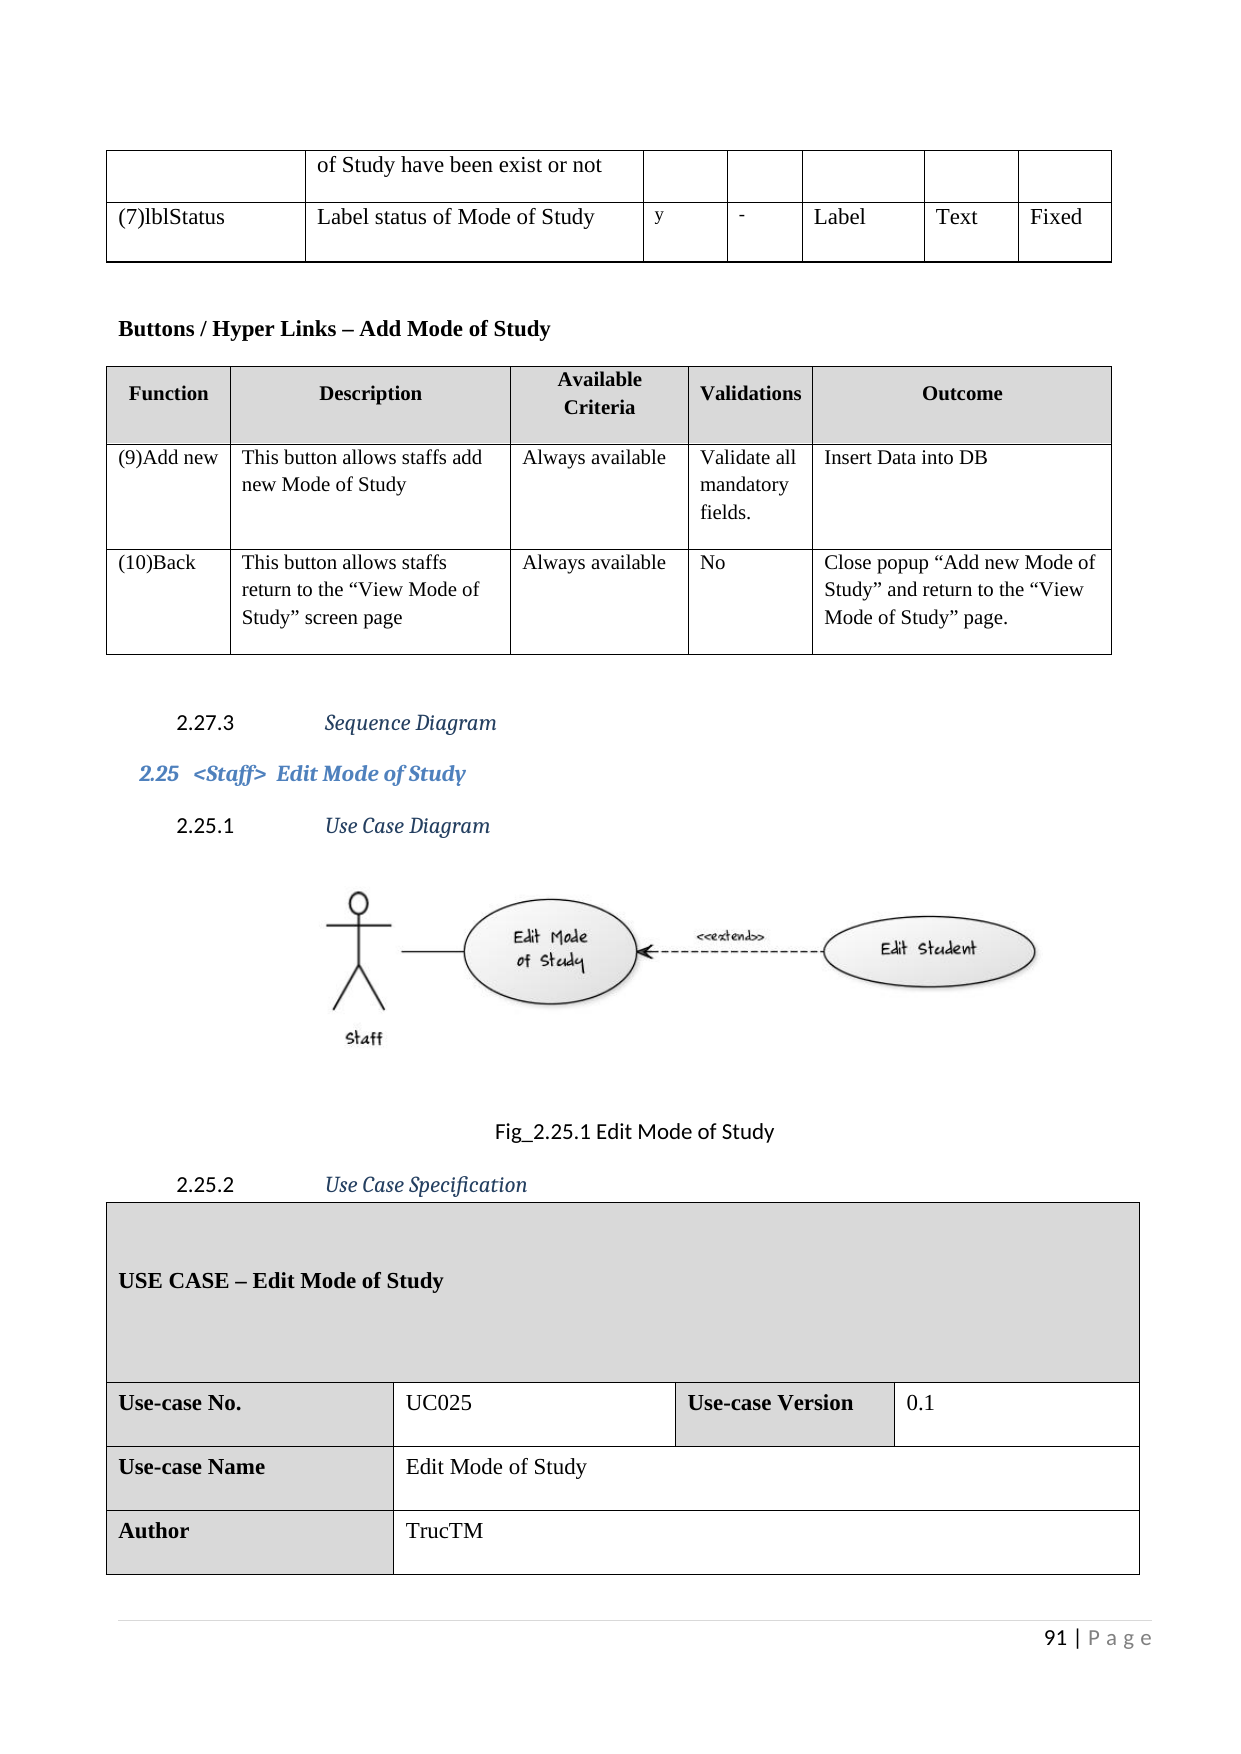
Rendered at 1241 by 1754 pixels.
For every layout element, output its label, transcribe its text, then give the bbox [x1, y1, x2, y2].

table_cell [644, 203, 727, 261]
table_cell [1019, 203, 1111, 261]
subtitle Use Case Diagram [118, 812, 1152, 840]
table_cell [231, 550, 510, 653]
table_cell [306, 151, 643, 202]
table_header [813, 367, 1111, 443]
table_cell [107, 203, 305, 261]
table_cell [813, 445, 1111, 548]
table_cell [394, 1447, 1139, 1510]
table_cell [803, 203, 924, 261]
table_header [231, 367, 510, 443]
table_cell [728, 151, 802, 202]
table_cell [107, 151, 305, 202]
text Buttons / Hyper Links – Add Mode of Study [118, 315, 1152, 341]
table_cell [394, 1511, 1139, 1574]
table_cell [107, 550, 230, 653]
picture [286, 852, 1063, 1109]
subtitle Use Case Specification [118, 1170, 1152, 1198]
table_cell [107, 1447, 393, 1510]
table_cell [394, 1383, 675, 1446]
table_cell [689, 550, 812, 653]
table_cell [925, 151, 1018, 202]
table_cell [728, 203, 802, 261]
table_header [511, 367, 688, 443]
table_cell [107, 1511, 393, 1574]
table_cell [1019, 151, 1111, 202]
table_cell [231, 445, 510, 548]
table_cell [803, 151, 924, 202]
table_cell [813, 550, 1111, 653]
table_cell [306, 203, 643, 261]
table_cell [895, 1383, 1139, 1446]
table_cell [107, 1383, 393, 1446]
subtitle Sequence Diagram [118, 708, 1152, 736]
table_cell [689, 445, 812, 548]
subtitle <Staff> Edit Mode of Study [118, 761, 1152, 787]
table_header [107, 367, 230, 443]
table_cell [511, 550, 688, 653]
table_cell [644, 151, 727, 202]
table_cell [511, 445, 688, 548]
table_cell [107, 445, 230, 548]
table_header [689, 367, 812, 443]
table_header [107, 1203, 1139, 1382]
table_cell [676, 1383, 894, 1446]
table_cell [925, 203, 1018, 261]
